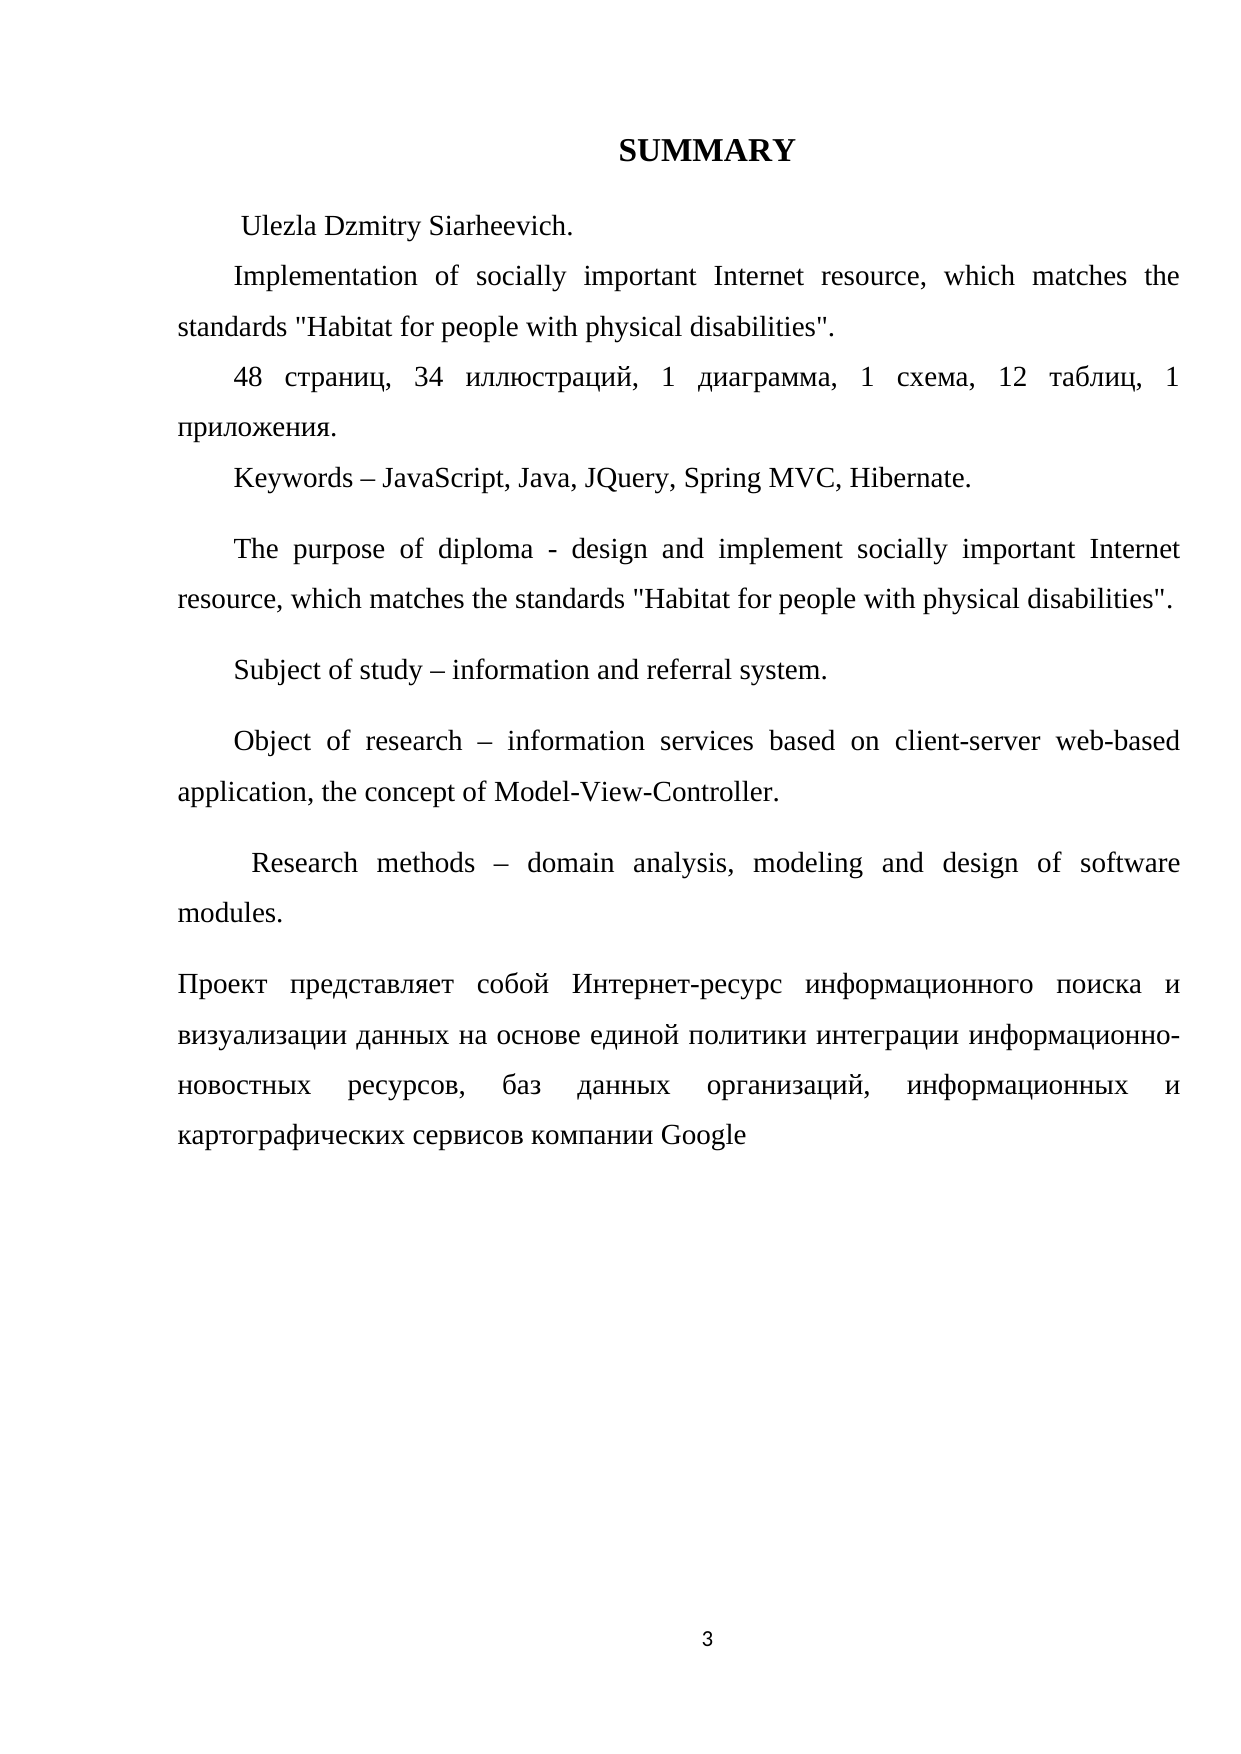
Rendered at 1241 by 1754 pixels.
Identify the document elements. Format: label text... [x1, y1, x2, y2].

text Research methods – domain analysis, modeling and design of software modules. [177, 845, 1181, 929]
text Subject of study – information and referral system. [177, 652, 1181, 686]
text Keywords – JavaScript, Java, JQuery, Spring MVC, Hibernate. [177, 460, 1181, 493]
text Проект представляет собой Интернет-ресурс информационного поиска и визуализации данных на основе единой политики интеграции информационно-новостных ресурсов, баз данных организаций, информационных и картографических сервисов компании Google [177, 966, 1181, 1151]
text The purpose of diploma - design and implement socially important Internet resource, which matches the standards "Habitat for people with physical disabilities". [177, 531, 1181, 615]
text Ulezla Dzmitry Siarheevich. [177, 208, 1181, 242]
text 48 страниц, 34 иллюстраций, 1 диаграмма, 1 схема, 12 таблиц, 1 приложения. [177, 359, 1181, 443]
text Implementation of socially important Internet resource, which matches the standards "Habitat for people with physical disabilities". [177, 258, 1181, 342]
text Object of research – information services based on client-server web-based application, the concept of Model-View-Controller. [177, 723, 1181, 807]
text SUMMARY [177, 130, 1181, 168]
